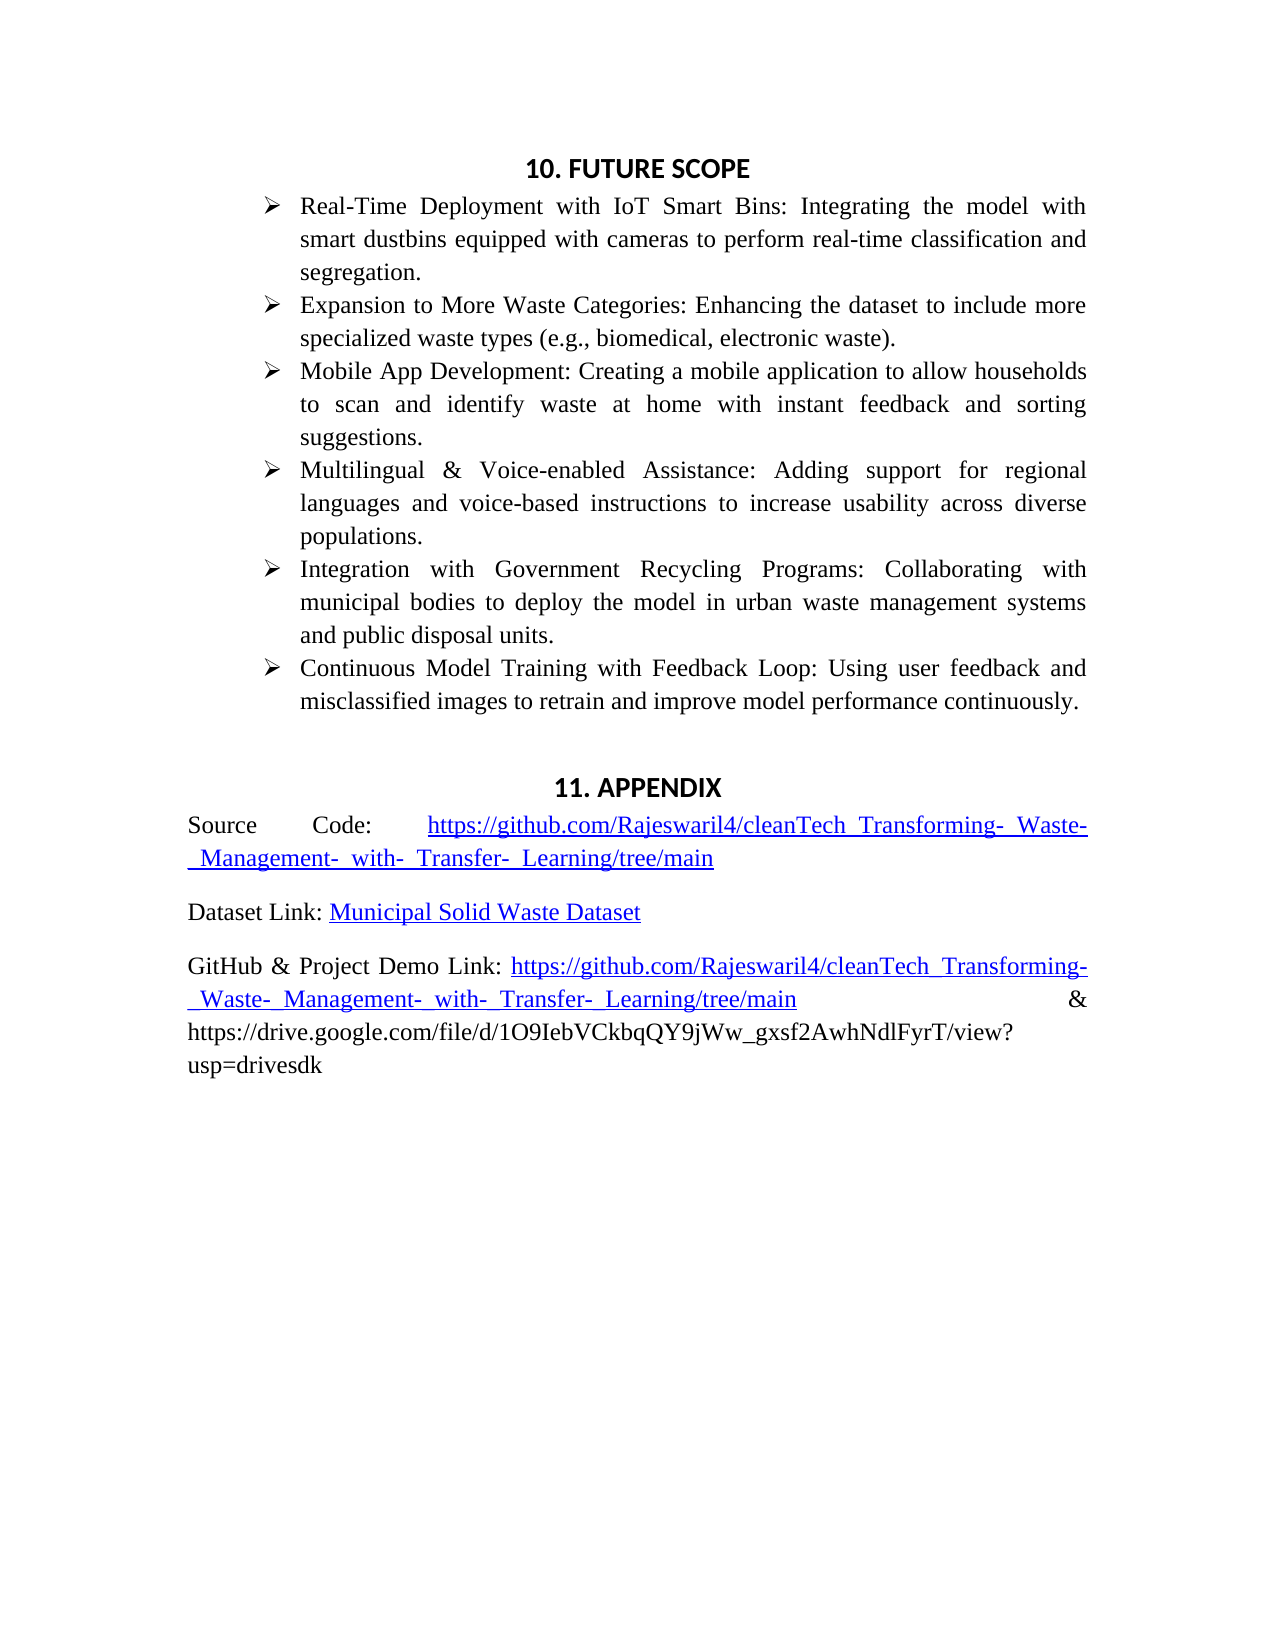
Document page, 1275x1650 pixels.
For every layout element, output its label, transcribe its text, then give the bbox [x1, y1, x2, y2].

list Expansion to More Waste Categories: Enhancing the dataset to include more specialized waste types (e.g., biomedical, electronic waste). [262, 290, 1087, 352]
list Real-Time Deployment with IoT Smart Bins: Integrating the model with smart dustbins equipped with cameras to perform real-time classification and segregation. [262, 191, 1087, 286]
list Integration with Government Recycling Programs: Collaborating with municipal bodies to deploy the model in urban waste management systems and public disposal units. [262, 554, 1087, 649]
subtitle 10. FUTURE SCOPE [187, 150, 1087, 186]
list Mobile App Development: Creating a mobile application to allow households to scan and identify waste at home with instant feedback and sorting suggestions. [262, 356, 1087, 451]
list Continuous Model Training with Feedback Loop: Using user feedback and misclassified images to retrain and improve model performance continuously. [262, 653, 1087, 715]
text GitHub & Project Demo Link: https://github.com/Rajeswaril4/cleanTech_Transforming-_Waste-_Management-_with-_Transfer-_Learning/tree/main & https://drive.google.com/file/d/1O9IebVCkbqQY9jWw_gxsf2AwhNdlFyrT/view?usp=drivesdk [187, 951, 1087, 1079]
text Source Code: https://github.com/Rajeswaril4/cleanTech_Transforming-_Waste-_Management-_with-_Transfer-_Learning/tree/main [187, 810, 1087, 872]
text Dataset Link: Municipal Solid Waste Dataset [187, 897, 1087, 926]
subtitle 11. APPENDIX [187, 769, 1087, 805]
list Multilingual & Voice-enabled Assistance: Adding support for regional languages and voice-based instructions to increase usability across diverse populations. [262, 455, 1087, 550]
